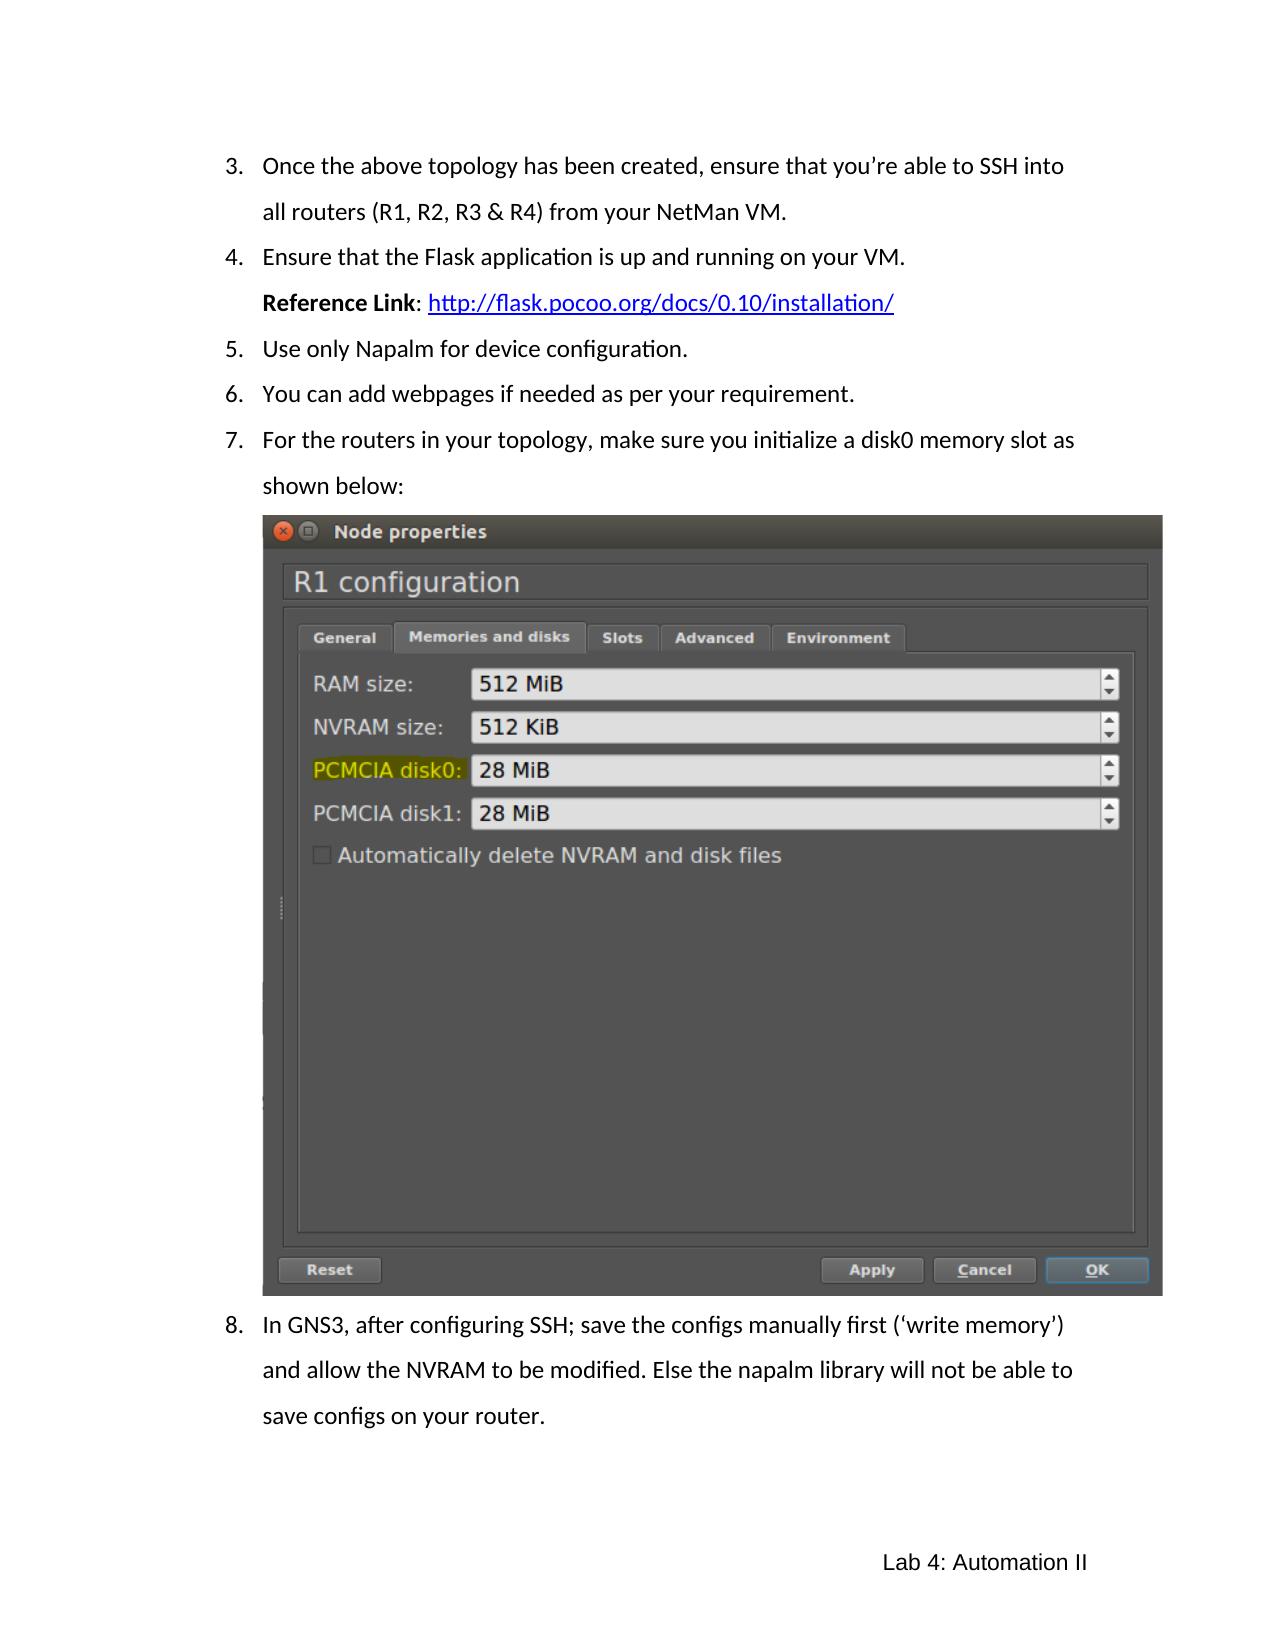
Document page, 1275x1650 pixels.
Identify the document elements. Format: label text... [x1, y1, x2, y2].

list In GNS3, after configuring SSH; save the configs manually first (‘write memory’) and allow the NVRAM to be modified. Else the napalm library will not be able to save configs on your router. [225, 1309, 1087, 1431]
list Ensure that the Flask application is up and running on your VM. [225, 241, 1087, 272]
picture [262, 515, 1163, 1296]
list Use only Napalm for device configuration. [225, 333, 1087, 363]
text Reference Link: http://flask.pocoo.org/docs/0.10/installation/ [187, 287, 1087, 318]
list You can add webpages if needed as per your requirement. [225, 379, 1087, 409]
list Once the above topology has been created, ensure that you’re able to SSH into all routers (R1, R2, R3 & R4) from your NetMan VM. [225, 150, 1087, 226]
list For the routers in your topology, make sure you initialize a disk0 memory slot as shown below: [225, 424, 1087, 501]
